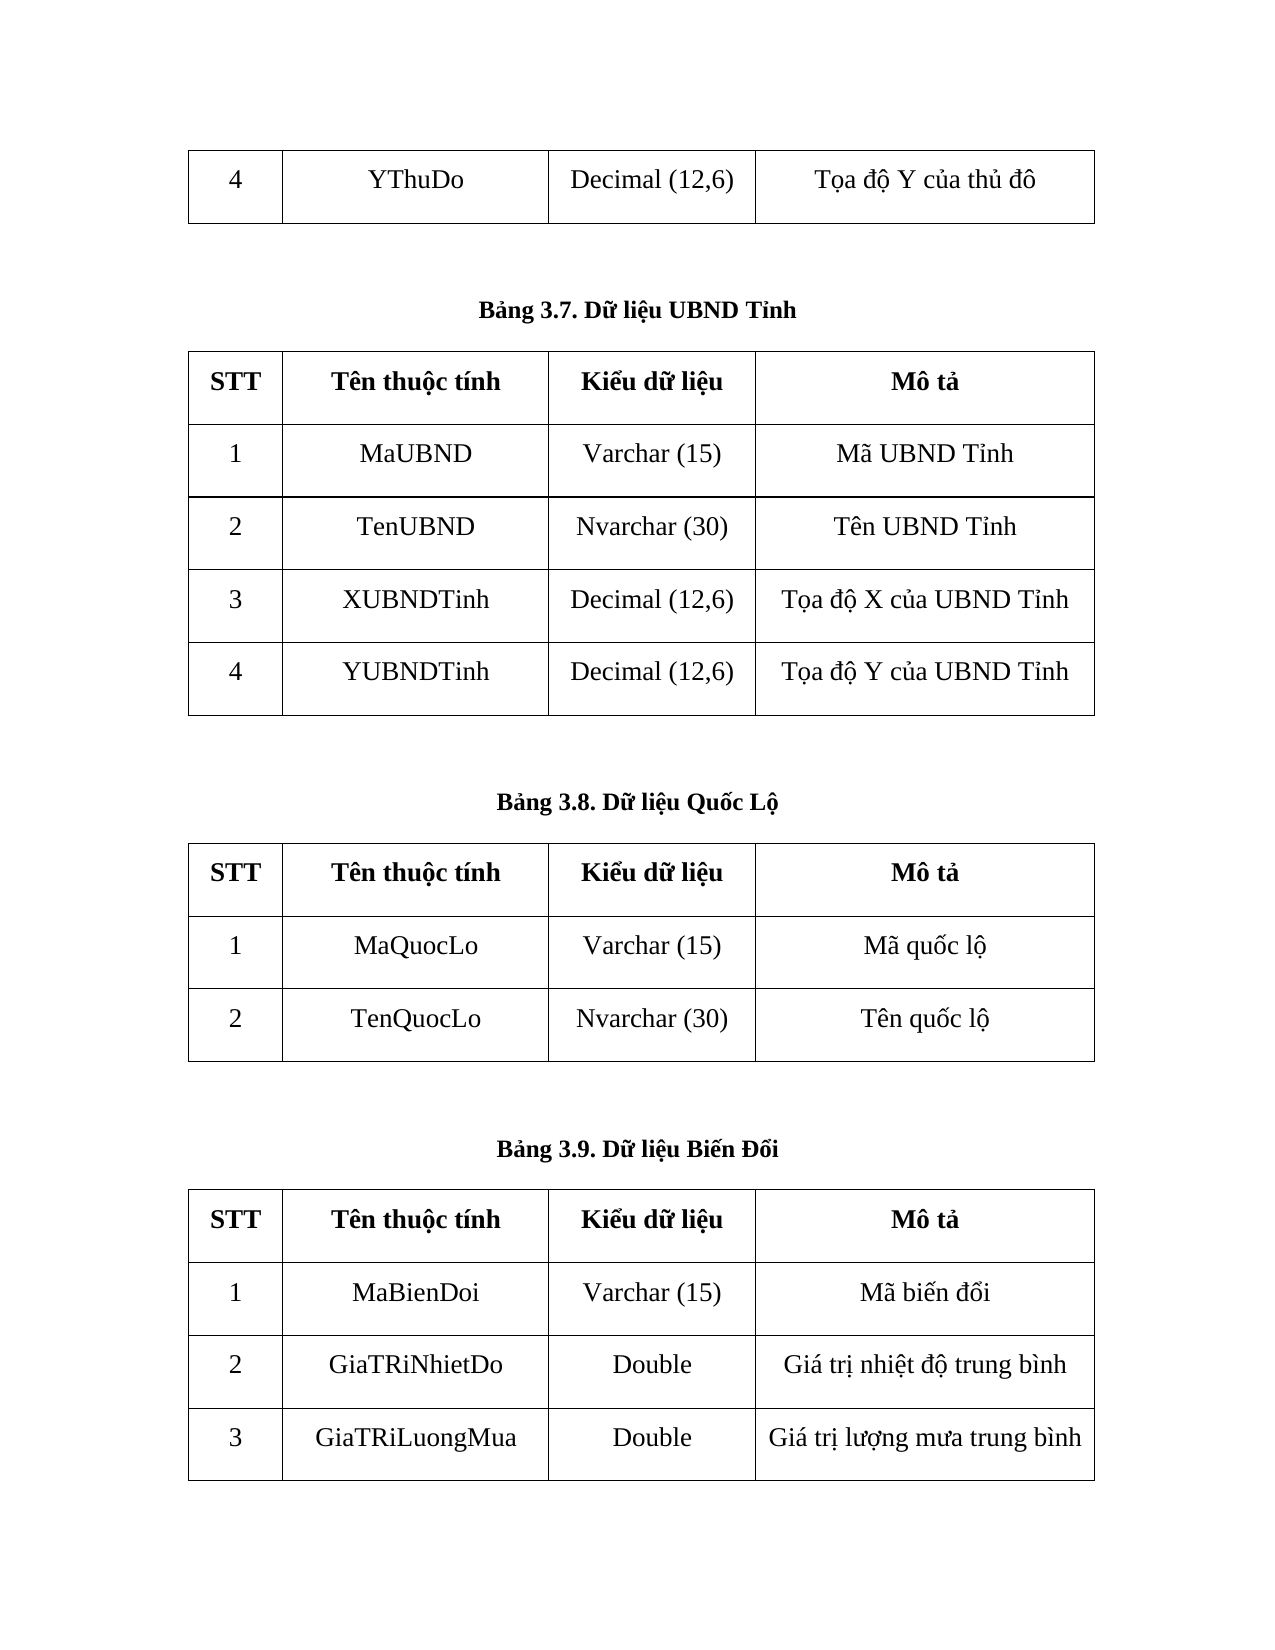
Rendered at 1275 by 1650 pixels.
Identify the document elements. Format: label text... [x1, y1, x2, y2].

text Bảng 3.7. Dữ liệu UBND Tỉnh [150, 295, 1125, 324]
table_cell Decimal (12,6) [549, 643, 755, 714]
text Bảng 3.9. Dữ liệu Biến Đổi [150, 1134, 1125, 1162]
table_cell Nvarchar (30) [549, 989, 755, 1061]
table_header STT [189, 844, 282, 916]
table_cell YThuDo [283, 151, 548, 223]
table_cell Mã quốc lộ [756, 917, 1094, 988]
table_cell 4 [189, 643, 282, 714]
table_cell Giá trị lượng mưa trung bình [756, 1409, 1094, 1480]
table_header STT [189, 352, 282, 424]
table_cell Tên UBND Tỉnh [756, 498, 1094, 569]
table_header Mô tả [756, 844, 1094, 916]
table_cell Varchar (15) [549, 425, 755, 496]
table_header Kiểu dữ liệu [549, 844, 755, 916]
table_cell TenQuocLo [283, 989, 548, 1061]
table_header Kiểu dữ liệu [549, 352, 755, 424]
table_cell Mã UBND Tỉnh [756, 425, 1094, 496]
table_cell MaQuocLo [283, 917, 548, 988]
table_header Tên thuộc tính [283, 844, 548, 916]
table_cell 3 [189, 1409, 282, 1480]
table_header Mô tả [756, 352, 1094, 424]
table_cell Giá trị nhiệt độ trung bình [756, 1336, 1094, 1407]
table_cell MaBienDoi [283, 1263, 548, 1335]
table_cell Tên quốc lộ [756, 989, 1094, 1061]
table_cell 2 [189, 498, 282, 569]
table_header Tên thuộc tính [283, 1190, 548, 1262]
table_cell Tọa độ X của UBND Tỉnh [756, 570, 1094, 642]
table_header STT [189, 1190, 282, 1262]
table_cell Double [549, 1409, 755, 1480]
table_cell 3 [189, 570, 282, 642]
table_cell MaUBND [283, 425, 548, 496]
table_cell 1 [189, 425, 282, 496]
table_cell YUBNDTinh [283, 643, 548, 714]
table_cell XUBNDTinh [283, 570, 548, 642]
table_cell GiaTRiNhietDo [283, 1336, 548, 1407]
table_header Kiểu dữ liệu [549, 1190, 755, 1262]
table_cell GiaTRiLuongMua [283, 1409, 548, 1480]
table_cell 4 [189, 151, 282, 223]
table_cell 2 [189, 989, 282, 1061]
table_cell Decimal (12,6) [549, 570, 755, 642]
table_cell Double [549, 1336, 755, 1407]
table_cell 1 [189, 1263, 282, 1335]
table_cell Tọa độ Y của UBND Tỉnh [756, 643, 1094, 714]
table_cell 2 [189, 1336, 282, 1407]
table_cell Varchar (15) [549, 1263, 755, 1335]
table_cell TenUBND [283, 498, 548, 569]
table_cell Nvarchar (30) [549, 498, 755, 569]
table_header Tên thuộc tính [283, 352, 548, 424]
table_cell Varchar (15) [549, 917, 755, 988]
table_header Mô tả [756, 1190, 1094, 1262]
table_cell Mã biến đổi [756, 1263, 1094, 1335]
text Bảng 3.8. Dữ liệu Quốc Lộ [150, 787, 1125, 816]
table_cell 1 [189, 917, 282, 988]
table_cell Tọa độ Y của thủ đô [756, 151, 1094, 223]
table_cell Decimal (12,6) [549, 151, 755, 223]
